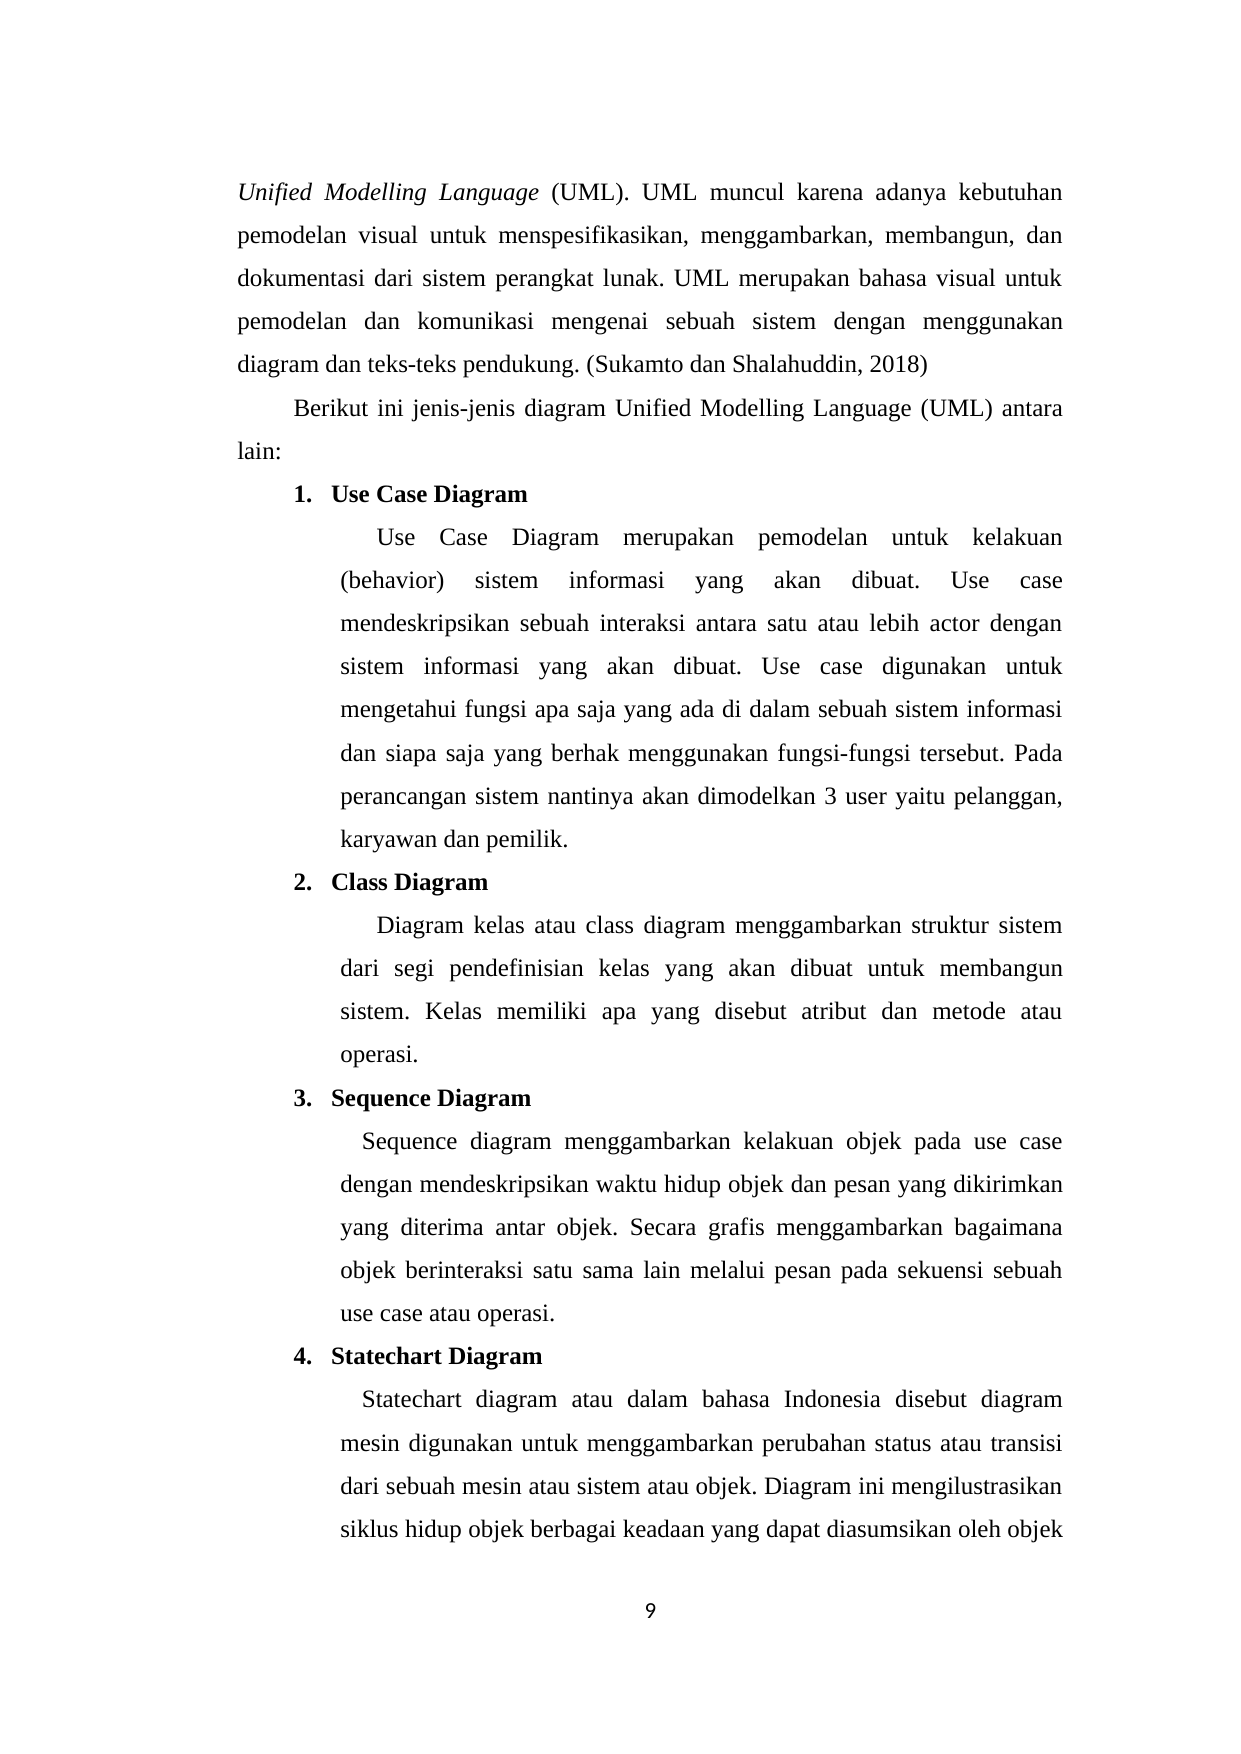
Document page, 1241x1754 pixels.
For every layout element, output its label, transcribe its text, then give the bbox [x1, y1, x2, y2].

list Diagram kelas atau class diagram menggambarkan struktur sistem dari segi pendefinisian kelas yang akan dibuat untuk membangun sistem. Kelas memiliki apa yang disebut atribut dan metode atau operasi. [340, 910, 1063, 1068]
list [237, 177, 1063, 378]
list Use Case Diagram merupakan pemodelan untuk kelakuan (behavior) sistem informasi yang akan dibuat. Use case mendeskripsikan sebuah interaksi antara satu atau lebih actor dengan sistem informasi yang akan dibuat. Use case digunakan untuk mengetahui fungsi apa saja yang ada di dalam sebuah sistem informasi dan siapa saja yang berhak menggunakan fungsi-fungsi tersebut. Pada perancangan sistem nantinya akan dimodelkan 3 user yaitu pelanggan, karyawan dan pemilik. [340, 522, 1063, 853]
list Sequence Diagram [293, 1083, 1063, 1111]
list Use Case Diagram [293, 479, 1063, 508]
list Berikut ini jenis-jenis diagram Unified Modelling Language (UML) antara lain: [237, 393, 1063, 464]
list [340, 1384, 1063, 1543]
list Statechart Diagram [293, 1341, 1063, 1370]
list Sequence diagram menggambarkan kelakuan objek pada use case dengan mendeskripsikan waktu hidup objek dan pesan yang dikirimkan yang diterima antar objek. Secara grafis menggambarkan bagaimana objek berinteraksi satu sama lain melalui pesan pada sekuensi sebuah use case atau operasi. [340, 1126, 1063, 1327]
list Class Diagram [293, 867, 1063, 896]
